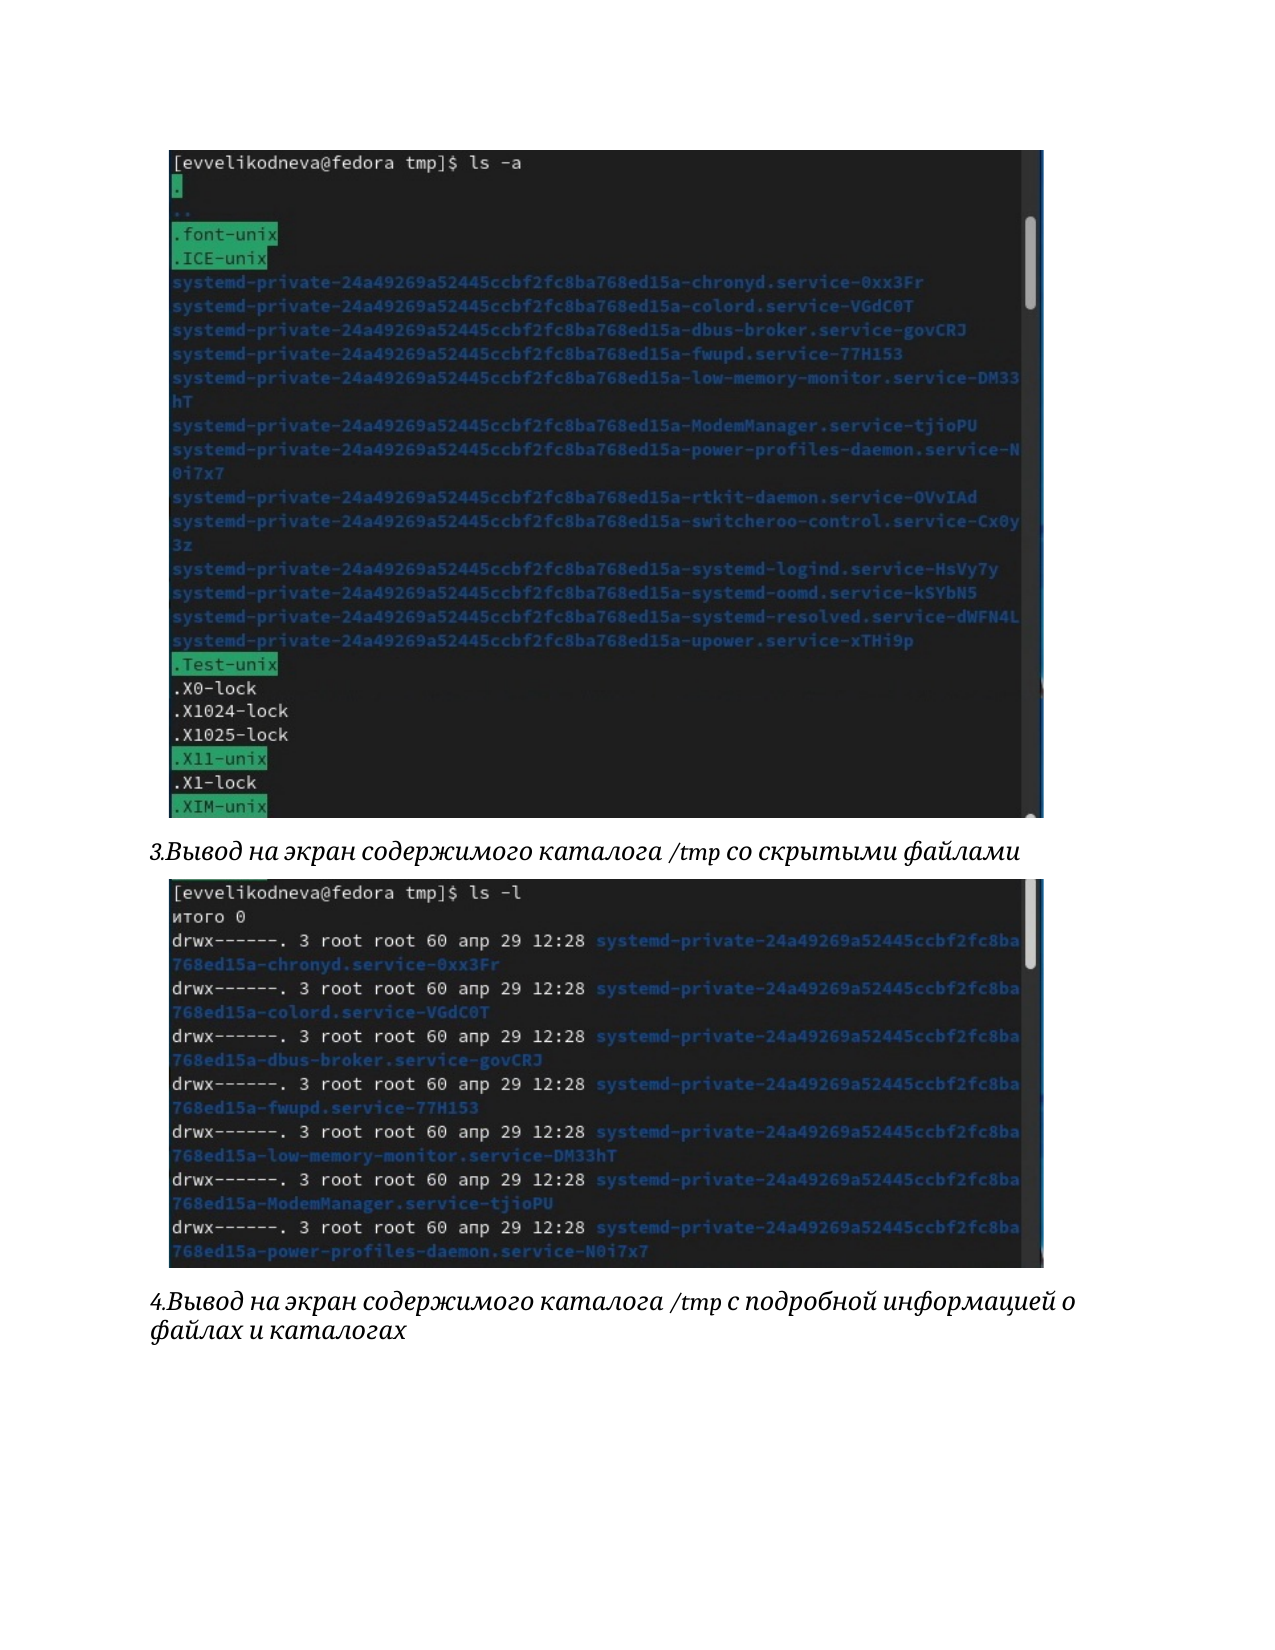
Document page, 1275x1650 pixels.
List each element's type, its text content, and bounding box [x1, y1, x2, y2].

picture [168, 879, 1044, 1268]
picture [168, 150, 1044, 818]
text 3.Вывод на экран содержимого каталога /tmp со скрытыми файлами [150, 838, 1125, 867]
text 4.Вывод на экран содержимого каталога /tmp с подробной информацией о файлах и каталогах [150, 1288, 1125, 1346]
